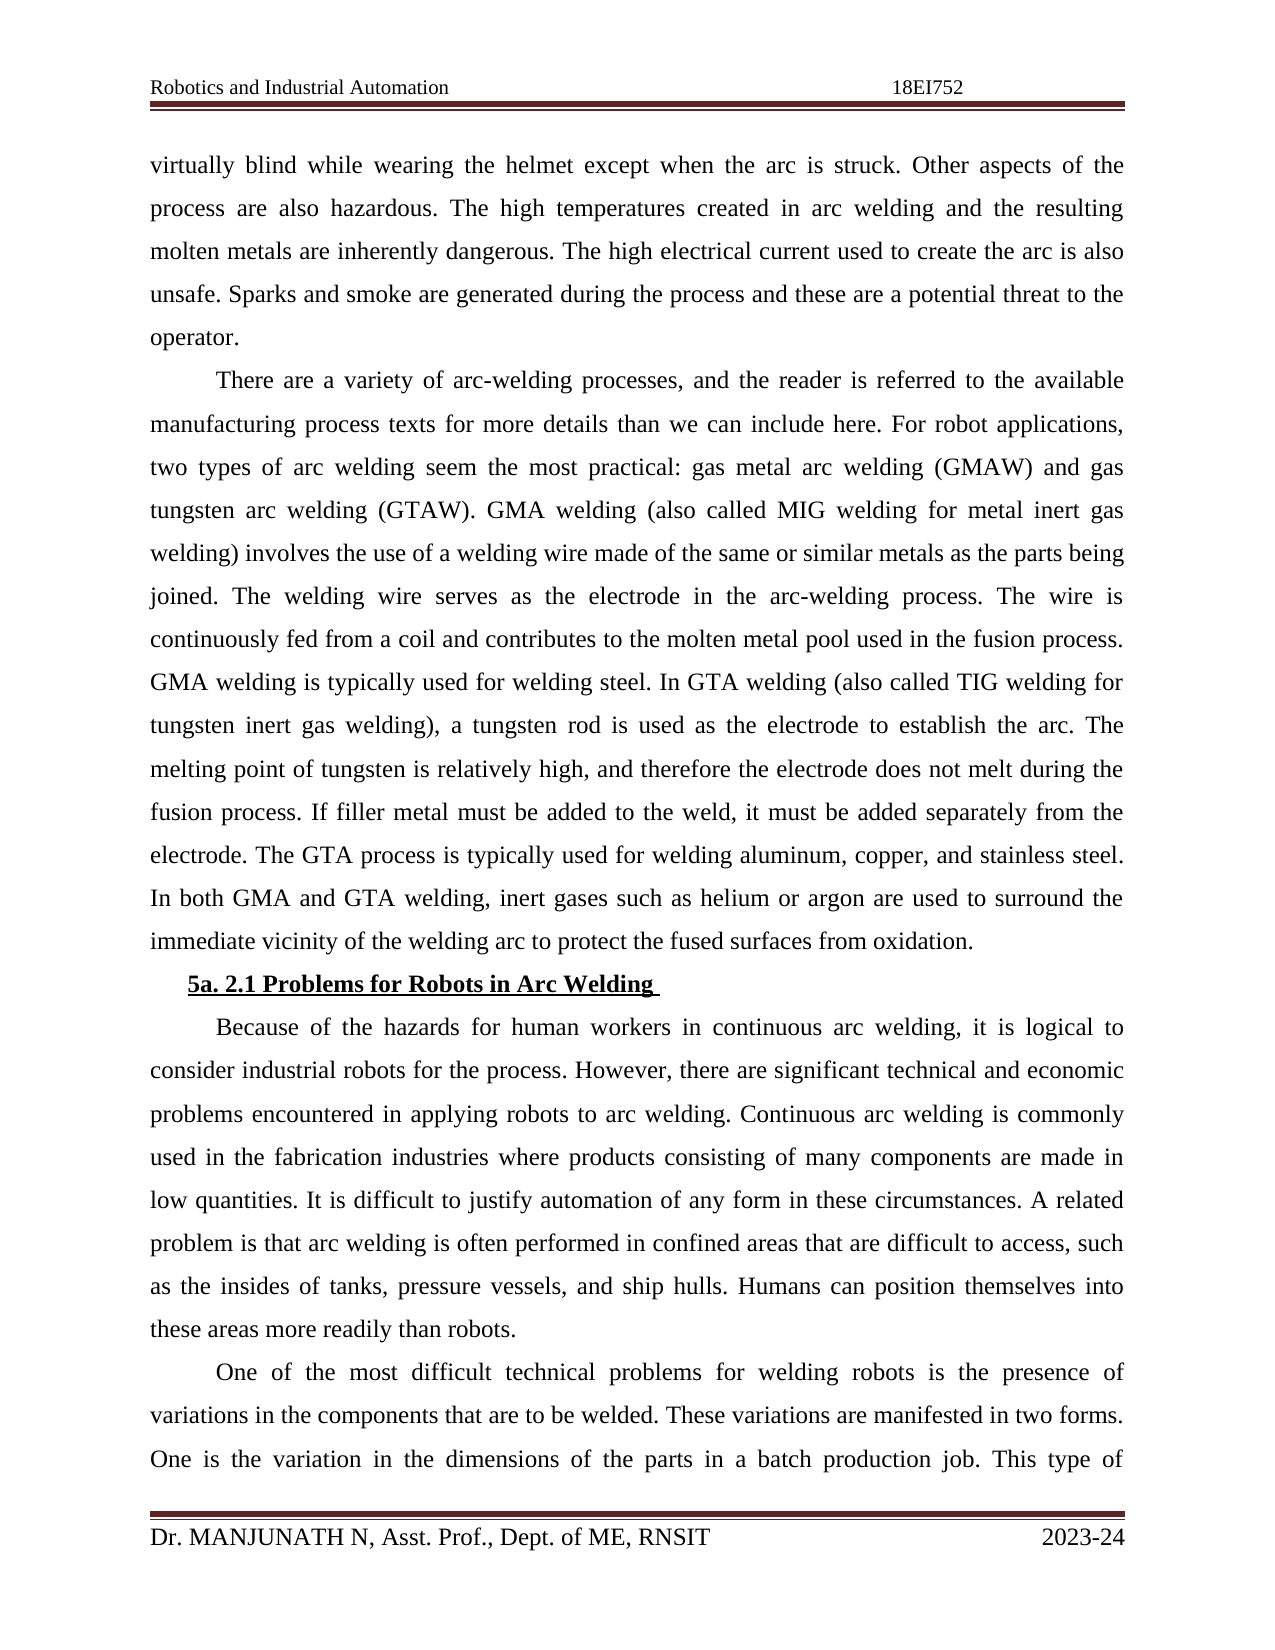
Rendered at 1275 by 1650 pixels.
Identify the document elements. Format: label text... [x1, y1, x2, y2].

text Because of the hazards for human workers in continuous arc welding, it is logical to consider industrial robots for the process. However, there are significant technical and economic problems encountered in applying robots to arc welding. Continuous arc welding is commonly used in the fabrication industries where products consisting of many components are made in low quantities. It is difficult to justify automation of any form in these circumstances. A related problem is that arc welding is often performed in confined areas that are difficult to access, such as the insides of tanks, pressure vessels, and ship hulls. Humans can position themselves into these areas more readily than robots. [150, 1012, 1125, 1343]
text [150, 1357, 1125, 1472]
text 5a. 2.1 Problems for Robots in Arc Welding [150, 969, 1125, 998]
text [150, 150, 1125, 351]
text There are a variety of arc-welding processes, and the reader is referred to the available manufacturing process texts for more details than we can include here. For robot applications, two types of arc welding seem the most practical: gas metal arc welding (GMAW) and gas tungsten arc welding (GTAW). GMA welding (also called MIG welding for metal inert gas welding) involves the use of a welding wire made of the same or similar metals as the parts being joined. The welding wire serves as the electrode in the arc-welding process. The wire is continuously fed from a coil and contributes to the molten metal pool used in the fusion process. GMA welding is typically used for welding steel. In GTA welding (also called TIG welding for tungsten inert gas welding), a tungsten rod is used as the electrode to establish the arc. The melting point of tungsten is relatively high, and therefore the electrode does not melt during the fusion process. If filler metal must be added to the weld, it must be added separately from the electrode. The GTA process is typically used for welding aluminum, copper, and stainless steel. In both GMA and GTA welding, inert gases such as helium or argon are used to surround the immediate vicinity of the welding arc to protect the fused surfaces from oxidation. [150, 366, 1125, 955]
